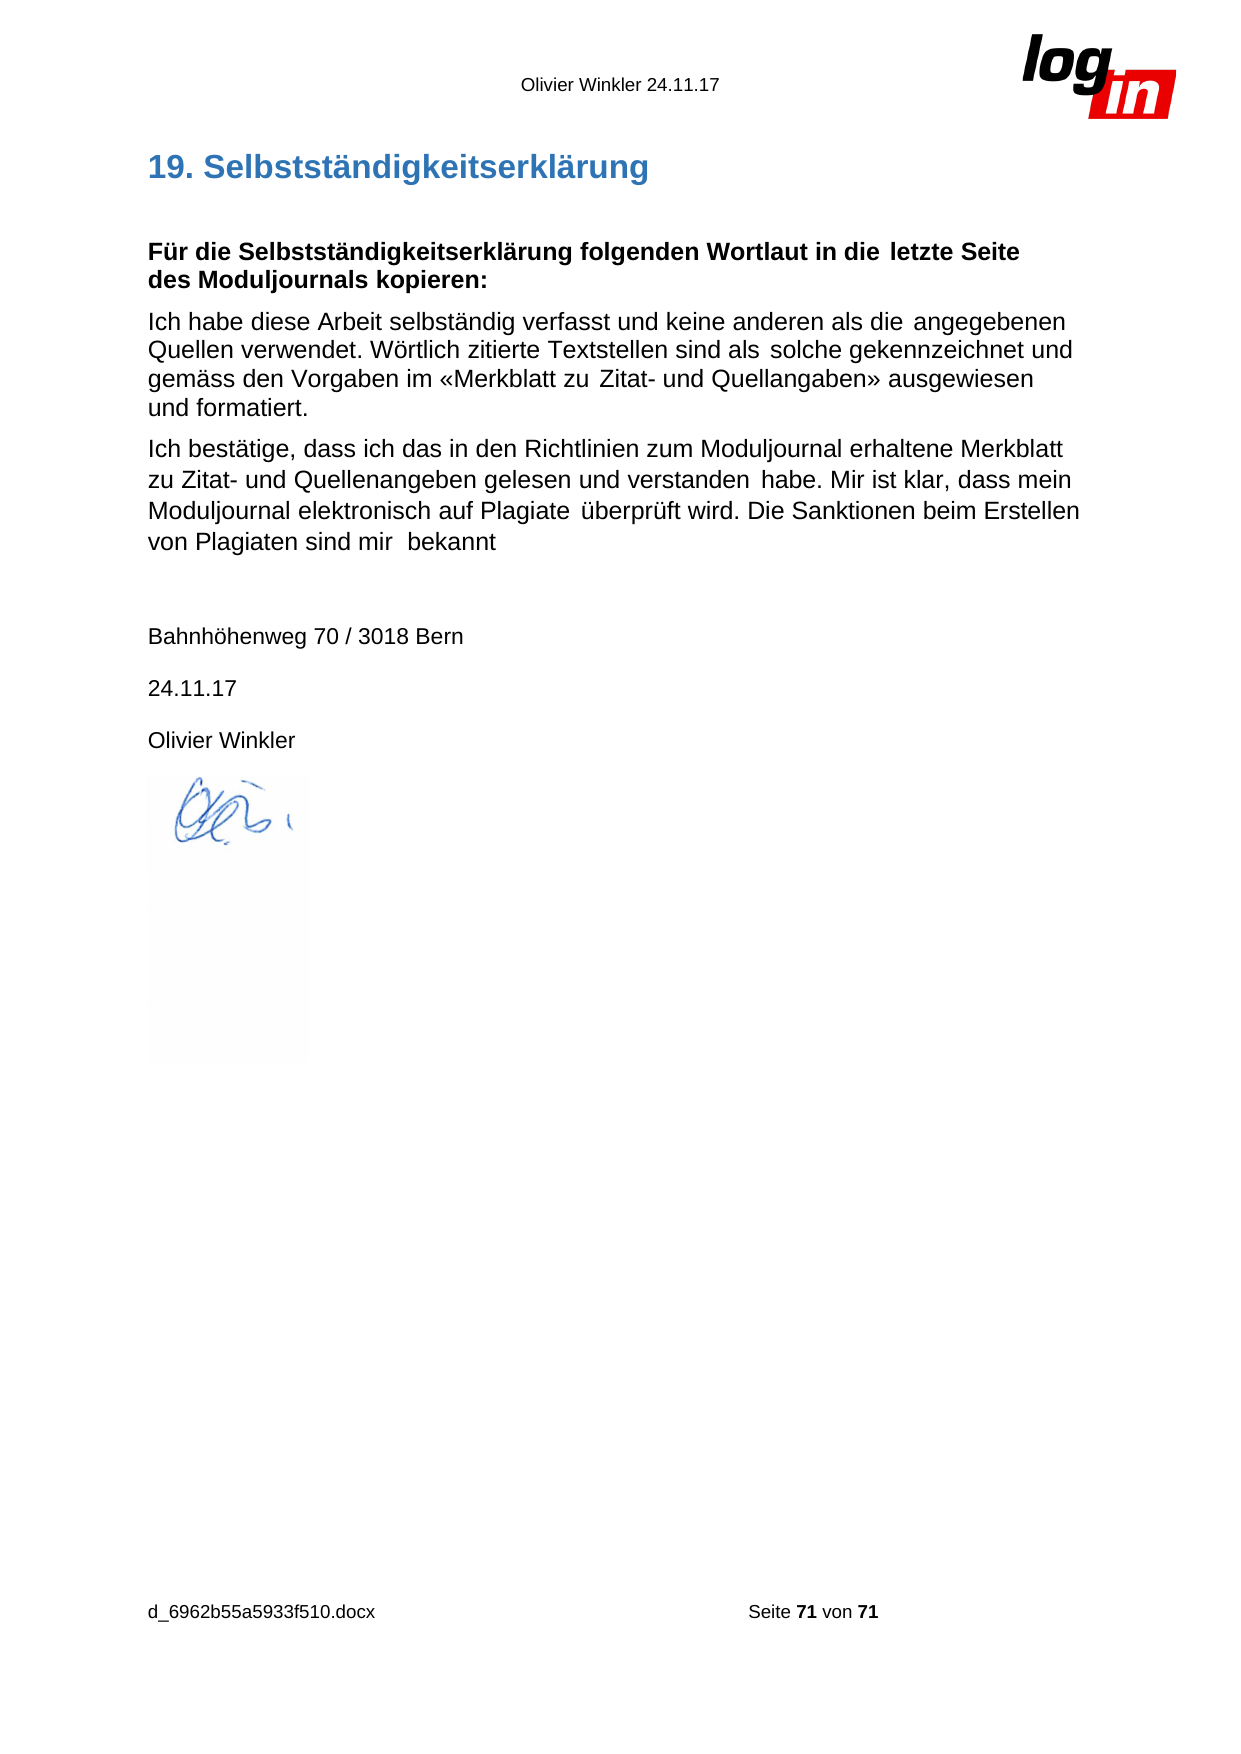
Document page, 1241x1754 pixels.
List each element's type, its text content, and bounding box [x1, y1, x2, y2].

text Ich habe diese Arbeit selbständig verfasst und keine anderen als die angegebenen Quellen verwendet. Wörtlich zitierte Textstellen sind als solche gekennzeichnet und gemäss den Vorgaben im «Merkblatt zu Zitat- und Quellangaben» ausgewiesen und formatiert. [148, 307, 1076, 422]
text Für die Selbstständigkeitserklärung folgenden Wortlaut in die letzte Seite des Moduljournals kopieren: [148, 237, 1042, 294]
text Ich bestätige, dass ich das in den Richtlinien zum Moduljournal erhaltene Merkblatt zu Zitat- und Quellenangeben gelesen und verstanden habe. Mir ist klar, dass mein Moduljournal elektronisch auf Plagiate überprüft wird. Die Sanktionen beim Erstellen von Plagiaten sind mir bekannt [148, 434, 1093, 556]
text Olivier Winkler [148, 727, 1093, 753]
text 24.11.17 [148, 675, 1093, 701]
subtitle 19. Selbstständigkeitserklärung [148, 148, 1093, 186]
picture [148, 776, 309, 1062]
text Bahnhöhenweg 70 / 3018 Bern [148, 623, 1093, 649]
picture [1022, 34, 1177, 119]
